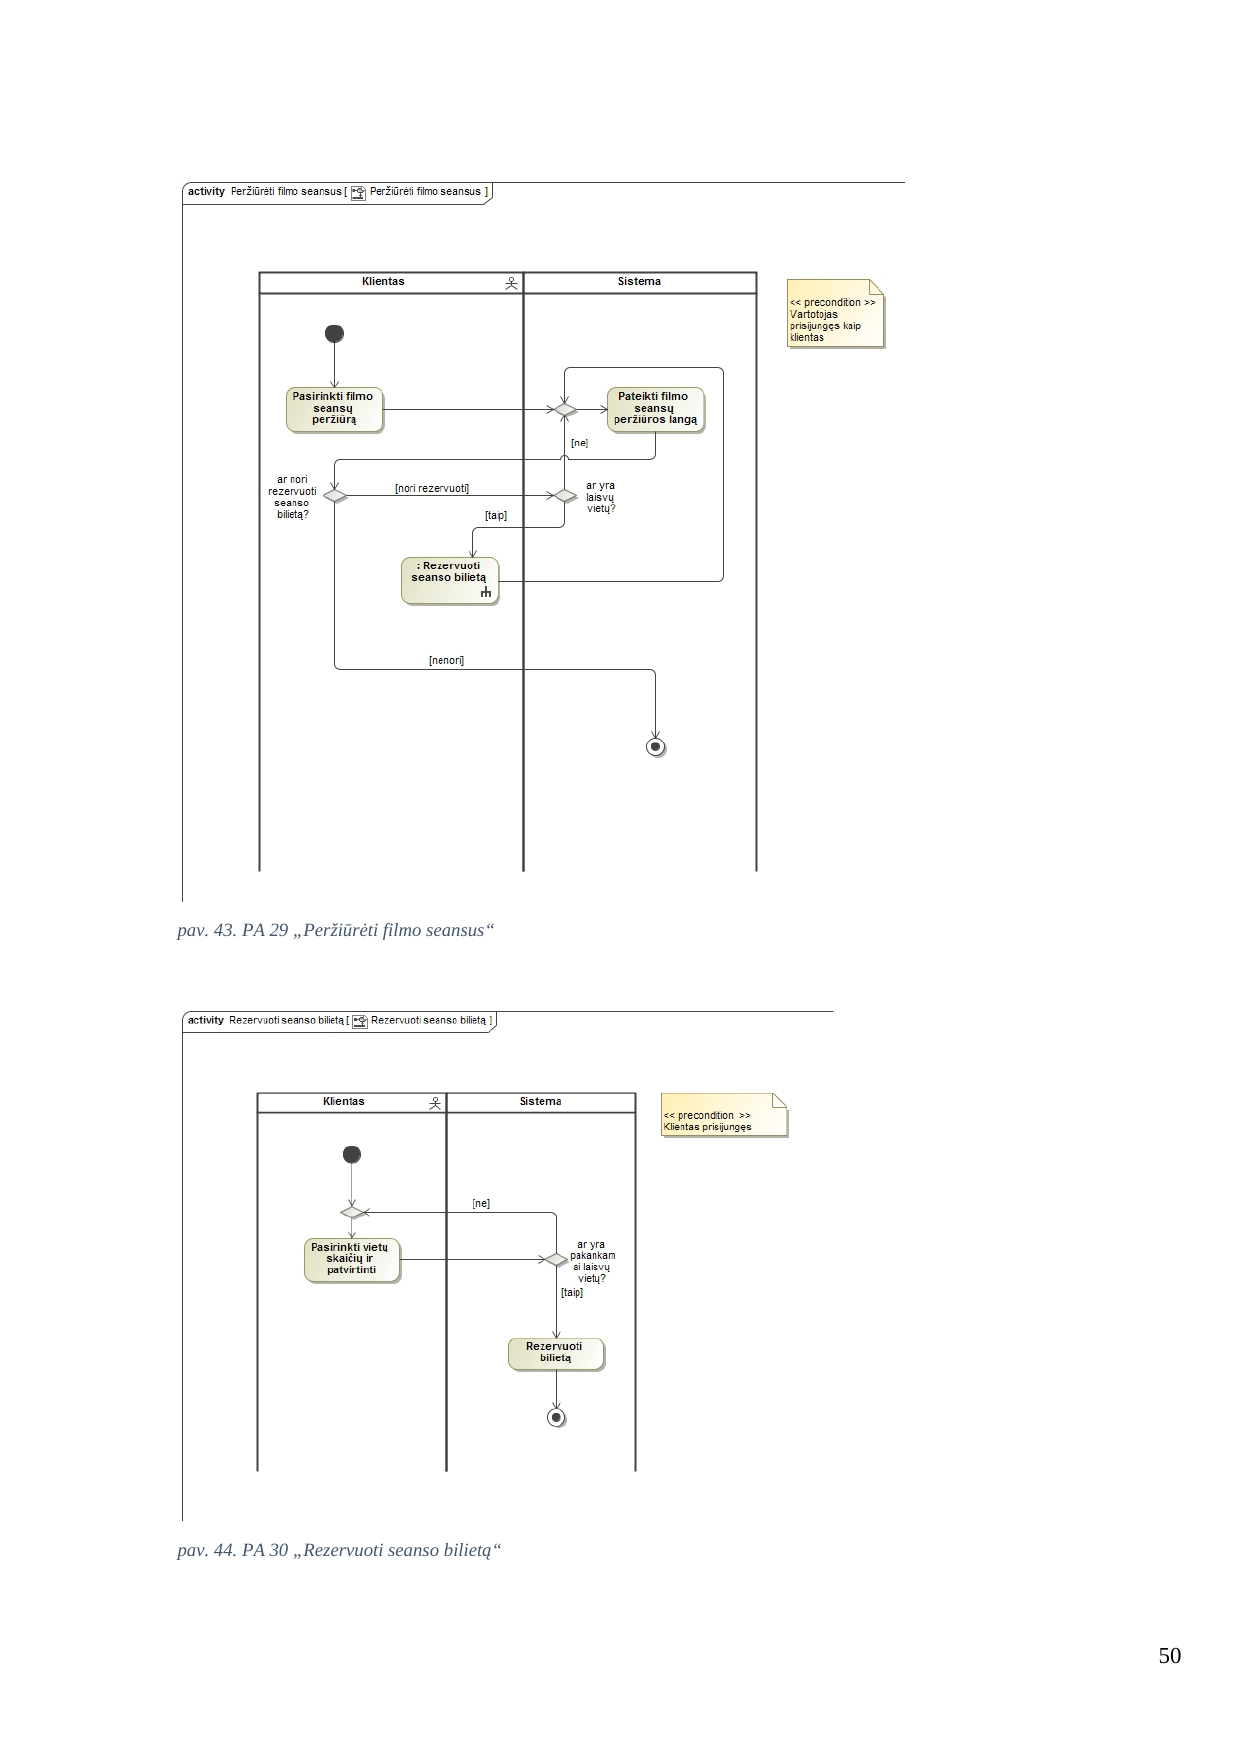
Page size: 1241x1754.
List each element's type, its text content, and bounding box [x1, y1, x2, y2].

picture [177, 1006, 834, 1521]
text pav. 43. PA 29 „Peržiūrėti filmo seansus“ [177, 919, 1181, 941]
picture [177, 177, 906, 902]
text pav. 44. PA 30 „Rezervuoti seanso bilietą“ [177, 1539, 1181, 1560]
